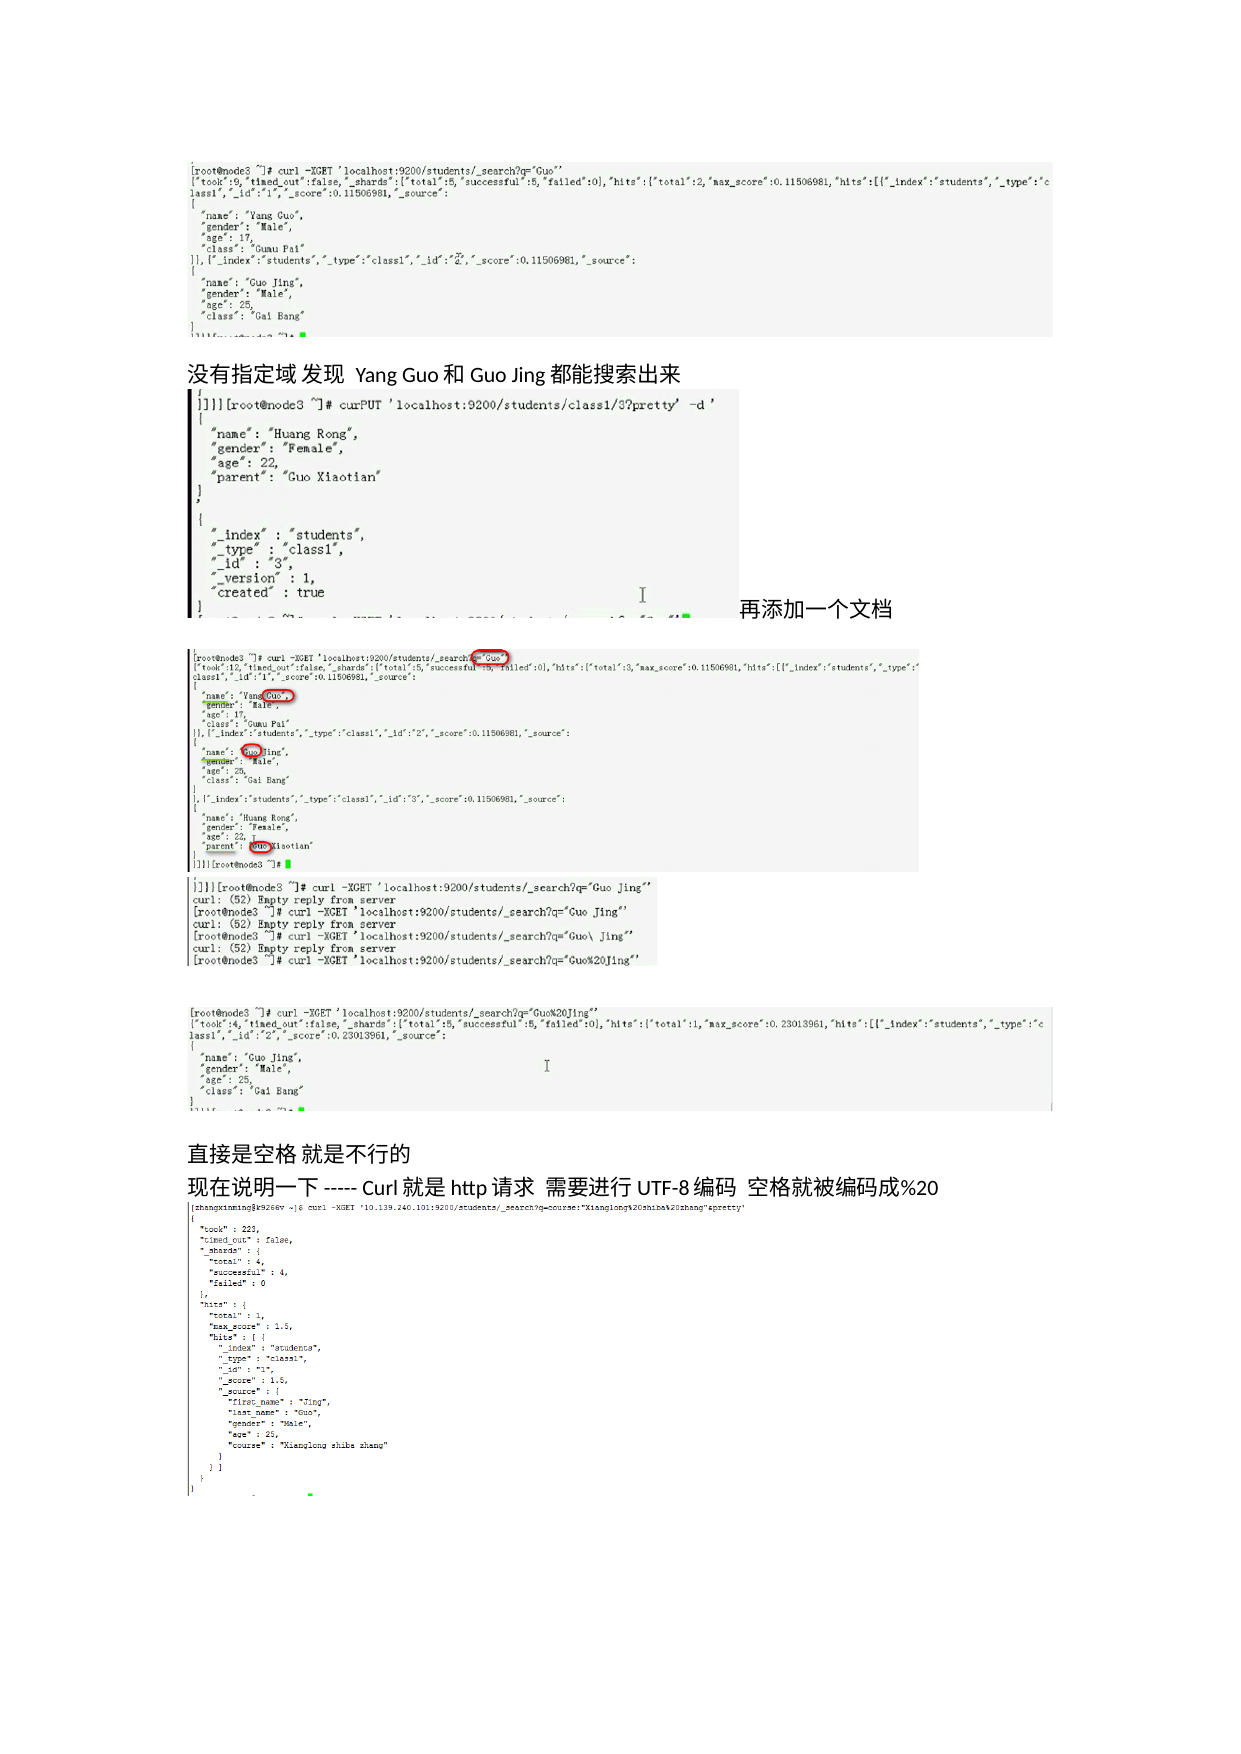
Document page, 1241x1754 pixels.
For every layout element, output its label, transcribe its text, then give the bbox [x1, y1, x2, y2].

picture [187, 1202, 748, 1496]
picture [187, 649, 919, 872]
picture [187, 162, 1053, 337]
picture [187, 389, 740, 618]
picture [187, 1007, 1053, 1111]
text 现在说明一下 ----- Curl就是http请求 需要进行UTF-8编码 空格就被编码成%20 [187, 1169, 1053, 1202]
text 直接是空格 就是不行的 [187, 1137, 1053, 1169]
text 没有指定域 发现 Yang Guo 和Guo Jing都能搜索出来 [187, 357, 1053, 389]
picture [187, 877, 658, 966]
